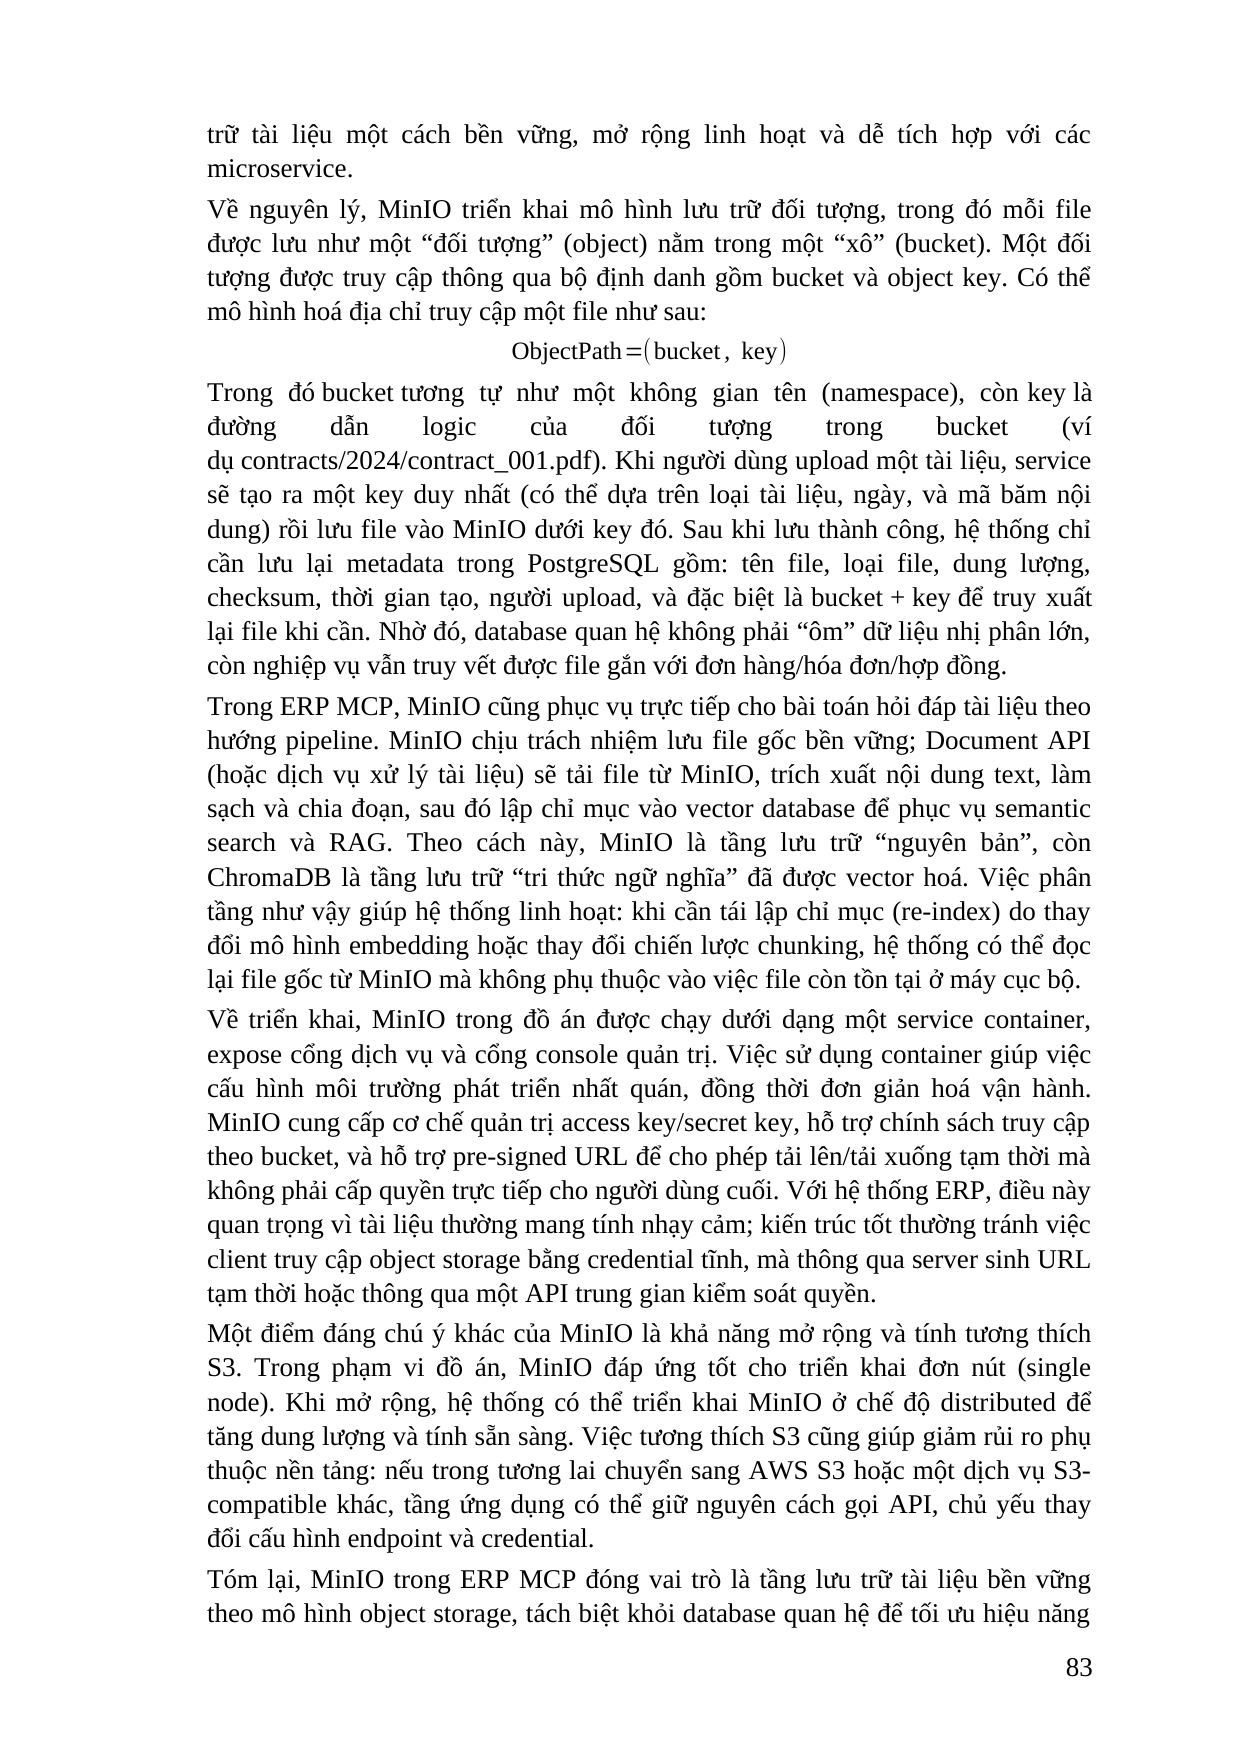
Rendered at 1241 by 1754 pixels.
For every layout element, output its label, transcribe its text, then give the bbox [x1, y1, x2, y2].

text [207, 1563, 1092, 1628]
text Một điểm đáng chú ý khác của MinIO là khả năng mở rộng và tính tương thích S3. Trong phạm vi đồ án, MinIO đáp ứng tốt cho triển khai đơn nút (single node). Khi mở rộng, hệ thống có thể triển khai MinIO ở chế độ distributed để tăng dung lượng và tính sẵn sàng. Việc tương thích S3 cũng giúp giảm rủi ro phụ thuộc nền tảng: nếu trong tương lai chuyển sang AWS S3 hoặc một dịch vụ S3-compatible khác, tầng ứng dụng có thể giữ nguyên cách gọi API, chủ yếu thay đổi cấu hình endpoint và credential. [207, 1317, 1092, 1553]
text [207, 118, 1092, 183]
text Trong đó bucket tương tự như một không gian tên (namespace), còn key là đường dẫn logic của đối tượng trong bucket (ví dụ contracts/2024/contract_001.pdf). Khi người dùng upload một tài liệu, service sẽ tạo ra một key duy nhất (có thể dựa trên loại tài liệu, ngày, và mã băm nội dung) rồi lưu file vào MinIO dưới key đó. Sau khi lưu thành công, hệ thống chỉ cần lưu lại metadata trong PostgreSQL gồm: tên file, loại file, dung lượng, checksum, thời gian tạo, người upload, và đặc biệt là bucket + key để truy xuất lại file khi cần. Nhờ đó, database quan hệ không phải “ôm” dữ liệu nhị phân lớn, còn nghiệp vụ vẫn truy vết được file gắn với đơn hàng/hóa đơn/hợp đồng. [207, 376, 1092, 681]
text Về triển khai, MinIO trong đồ án được chạy dưới dạng một service container, expose cổng dịch vụ và cổng console quản trị. Việc sử dụng container giúp việc cấu hình môi trường phát triển nhất quán, đồng thời đơn giản hoá vận hành. MinIO cung cấp cơ chế quản trị access key/secret key, hỗ trợ chính sách truy cập theo bucket, và hỗ trợ pre-signed URL để cho phép tải lên/tải xuống tạm thời mà không phải cấp quyền trực tiếp cho người dùng cuối. Với hệ thống ERP, điều này quan trọng vì tài liệu thường mang tính nhạy cảm; kiến trúc tốt thường tránh việc client truy cập object storage bằng credential tĩnh, mà thông qua server sinh URL tạm thời hoặc thông qua một API trung gian kiểm soát quyền. [207, 1003, 1092, 1308]
text Về nguyên lý, MinIO triển khai mô hình lưu trữ đối tượng, trong đó mỗi file được lưu như một “đối tượng” (object) nằm trong một “xô” (bucket). Một đối tượng được truy cập thông qua bộ định danh gồm bucket và object key. Có thể mô hình hoá địa chỉ truy cập một file như sau: [207, 193, 1092, 326]
text Trong ERP MCP, MinIO cũng phục vụ trực tiếp cho bài toán hỏi đáp tài liệu theo hướng pipeline. MinIO chịu trách nhiệm lưu file gốc bền vững; Document API (hoặc dịch vụ xử lý tài liệu) sẽ tải file từ MinIO, trích xuất nội dung text, làm sạch và chia đoạn, sau đó lập chỉ mục vào vector database để phục vụ semantic search và RAG. Theo cách này, MinIO là tầng lưu trữ “nguyên bản”, còn ChromaDB là tầng lưu trữ “tri thức ngữ nghĩa” đã được vector hoá. Việc phân tầng như vậy giúp hệ thống linh hoạt: khi cần tái lập chỉ mục (re-index) do thay đổi mô hình embedding hoặc thay đổi chiến lược chunking, hệ thống có thể đọc lại file gốc từ MinIO mà không phụ thuộc vào việc file còn tồn tại ở máy cục bộ. [207, 690, 1092, 994]
